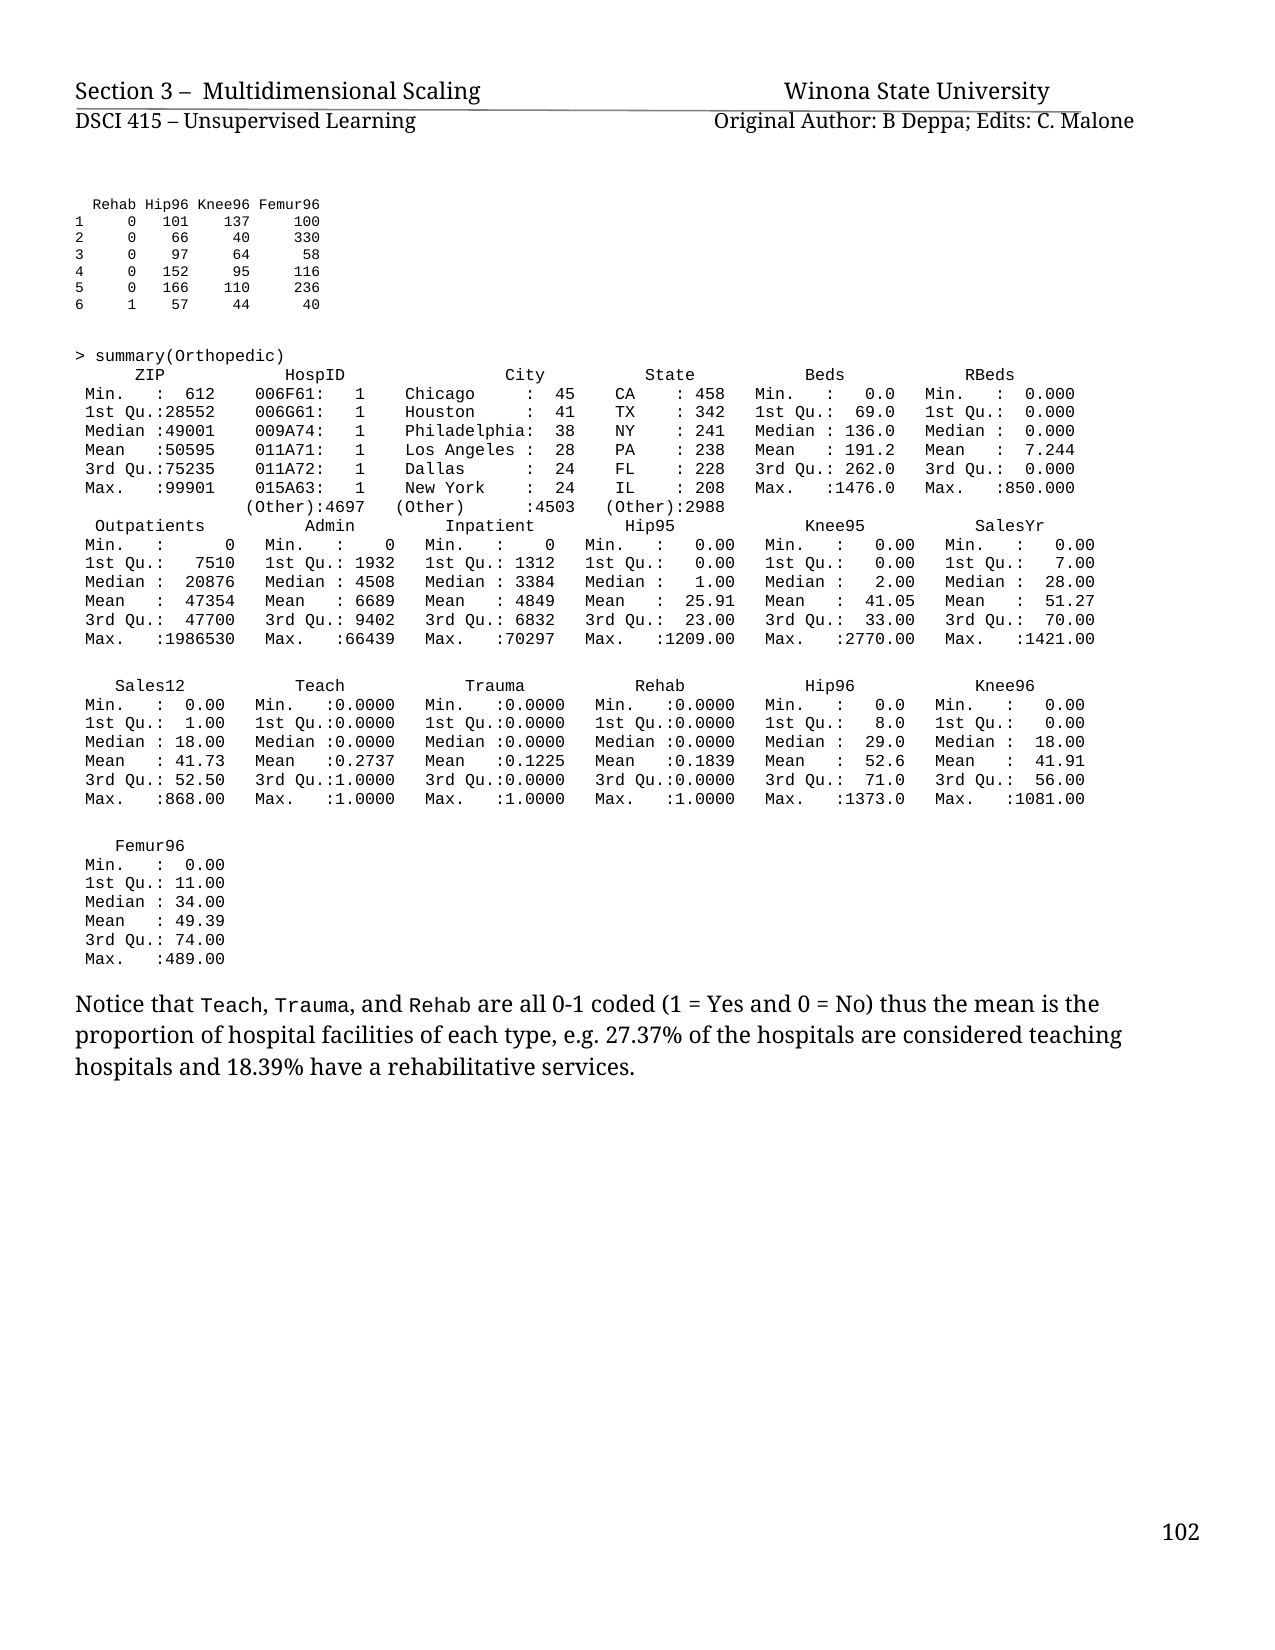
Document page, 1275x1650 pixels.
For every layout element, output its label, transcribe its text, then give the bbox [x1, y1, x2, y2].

text 3rd Qu.: 52.50 3rd Qu.:1.0000 3rd Qu.:0.0000 3rd Qu.:0.0000 3rd Qu.: 71.0 3rd Qu.: 56.00 [75, 771, 1200, 790]
text 4 0 152 95 116 [75, 264, 1200, 280]
text Median : 20876 Median : 4508 Median : 3384 Median : 1.00 Median : 2.00 Median : 28.00 [75, 574, 1200, 593]
text Max. :1986530 Max. :66439 Max. :70297 Max. :1209.00 Max. :2770.00 Max. :1421.00 [75, 630, 1200, 649]
text 3rd Qu.:75235 011A72: 1 Dallas : 24 FL : 228 3rd Qu.: 262.0 3rd Qu.: 0.000 [75, 461, 1200, 479]
text Mean : 49.39 [75, 913, 1200, 931]
text 6 1 57 44 40 [75, 297, 1200, 313]
text 1st Qu.: 1.00 1st Qu.:0.0000 1st Qu.:0.0000 1st Qu.:0.0000 1st Qu.: 8.0 1st Qu.: 0.00 [75, 715, 1200, 734]
text 5 0 166 110 236 [75, 280, 1200, 297]
text Max. :868.00 Max. :1.0000 Max. :1.0000 Max. :1.0000 Max. :1373.0 Max. :1081.00 [75, 790, 1200, 809]
text 1st Qu.:28552 006G61: 1 Houston : 41 TX : 342 1st Qu.: 69.0 1st Qu.: 0.000 [75, 404, 1200, 423]
text Mean : 47354 Mean : 6689 Mean : 4849 Mean : 25.91 Mean : 41.05 Mean : 51.27 [75, 593, 1200, 611]
text Min. : 0.00 [75, 856, 1200, 875]
text Median : 18.00 Median :0.0000 Median :0.0000 Median :0.0000 Median : 29.0 Median : 18.00 [75, 734, 1200, 753]
text 3 0 97 64 58 [75, 247, 1200, 264]
text Femur96 [75, 837, 1200, 856]
text Median : 34.00 [75, 894, 1200, 913]
text 1st Qu.: 11.00 [75, 875, 1200, 894]
text Min. : 612 006F61: 1 Chicago : 45 CA : 458 Min. : 0.0 Min. : 0.000 [75, 385, 1200, 404]
text Max. :99901 015A63: 1 New York : 24 IL : 208 Max. :1476.0 Max. :850.000 [75, 479, 1200, 498]
text Min. : 0 Min. : 0 Min. : 0 Min. : 0.00 Min. : 0.00 Min. : 0.00 [75, 536, 1200, 555]
text Outpatients Admin Inpatient Hip95 Knee95 SalesYr [75, 517, 1200, 536]
text (Other):4697 (Other) :4503 (Other):2988 [75, 498, 1200, 517]
text 2 0 66 40 330 [75, 231, 1200, 247]
text ZIP HospID City State Beds RBeds [75, 366, 1200, 385]
text 3rd Qu.: 47700 3rd Qu.: 9402 3rd Qu.: 6832 3rd Qu.: 23.00 3rd Qu.: 33.00 3rd Qu.: 70.00 [75, 611, 1200, 630]
text > summary(Orthopedic) [75, 347, 1200, 366]
text Median :49001 009A74: 1 Philadelphia: 38 NY : 241 Median : 136.0 Median : 0.000 [75, 423, 1200, 442]
text 1st Qu.: 7510 1st Qu.: 1932 1st Qu.: 1312 1st Qu.: 0.00 1st Qu.: 0.00 1st Qu.: 7.00 [75, 555, 1200, 574]
text 3rd Qu.: 74.00 [75, 931, 1200, 950]
text Max. :489.00 [75, 950, 1200, 969]
text Sales12 Teach Trauma Rehab Hip96 Knee96 [75, 677, 1200, 696]
text Notice that Teach, Trauma, and Rehab are all 0-1 coded (1 = Yes and 0 = No) thus the mean is the proportion of hospital facilities of each type, e.g. 27.37% of the hospitals are considered teaching hospitals and 18.39% have a rehabilitative services. [75, 988, 1200, 1082]
text Mean :50595 011A71: 1 Los Angeles : 28 PA : 238 Mean : 191.2 Mean : 7.244 [75, 442, 1200, 461]
text Mean : 41.73 Mean :0.2737 Mean :0.1225 Mean :0.1839 Mean : 52.6 Mean : 41.91 [75, 753, 1200, 771]
text 1 0 101 137 100 [75, 214, 1200, 231]
text Min. : 0.00 Min. :0.0000 Min. :0.0000 Min. :0.0000 Min. : 0.0 Min. : 0.00 [75, 696, 1200, 715]
text Rehab Hip96 Knee96 Femur96 [75, 197, 1200, 214]
